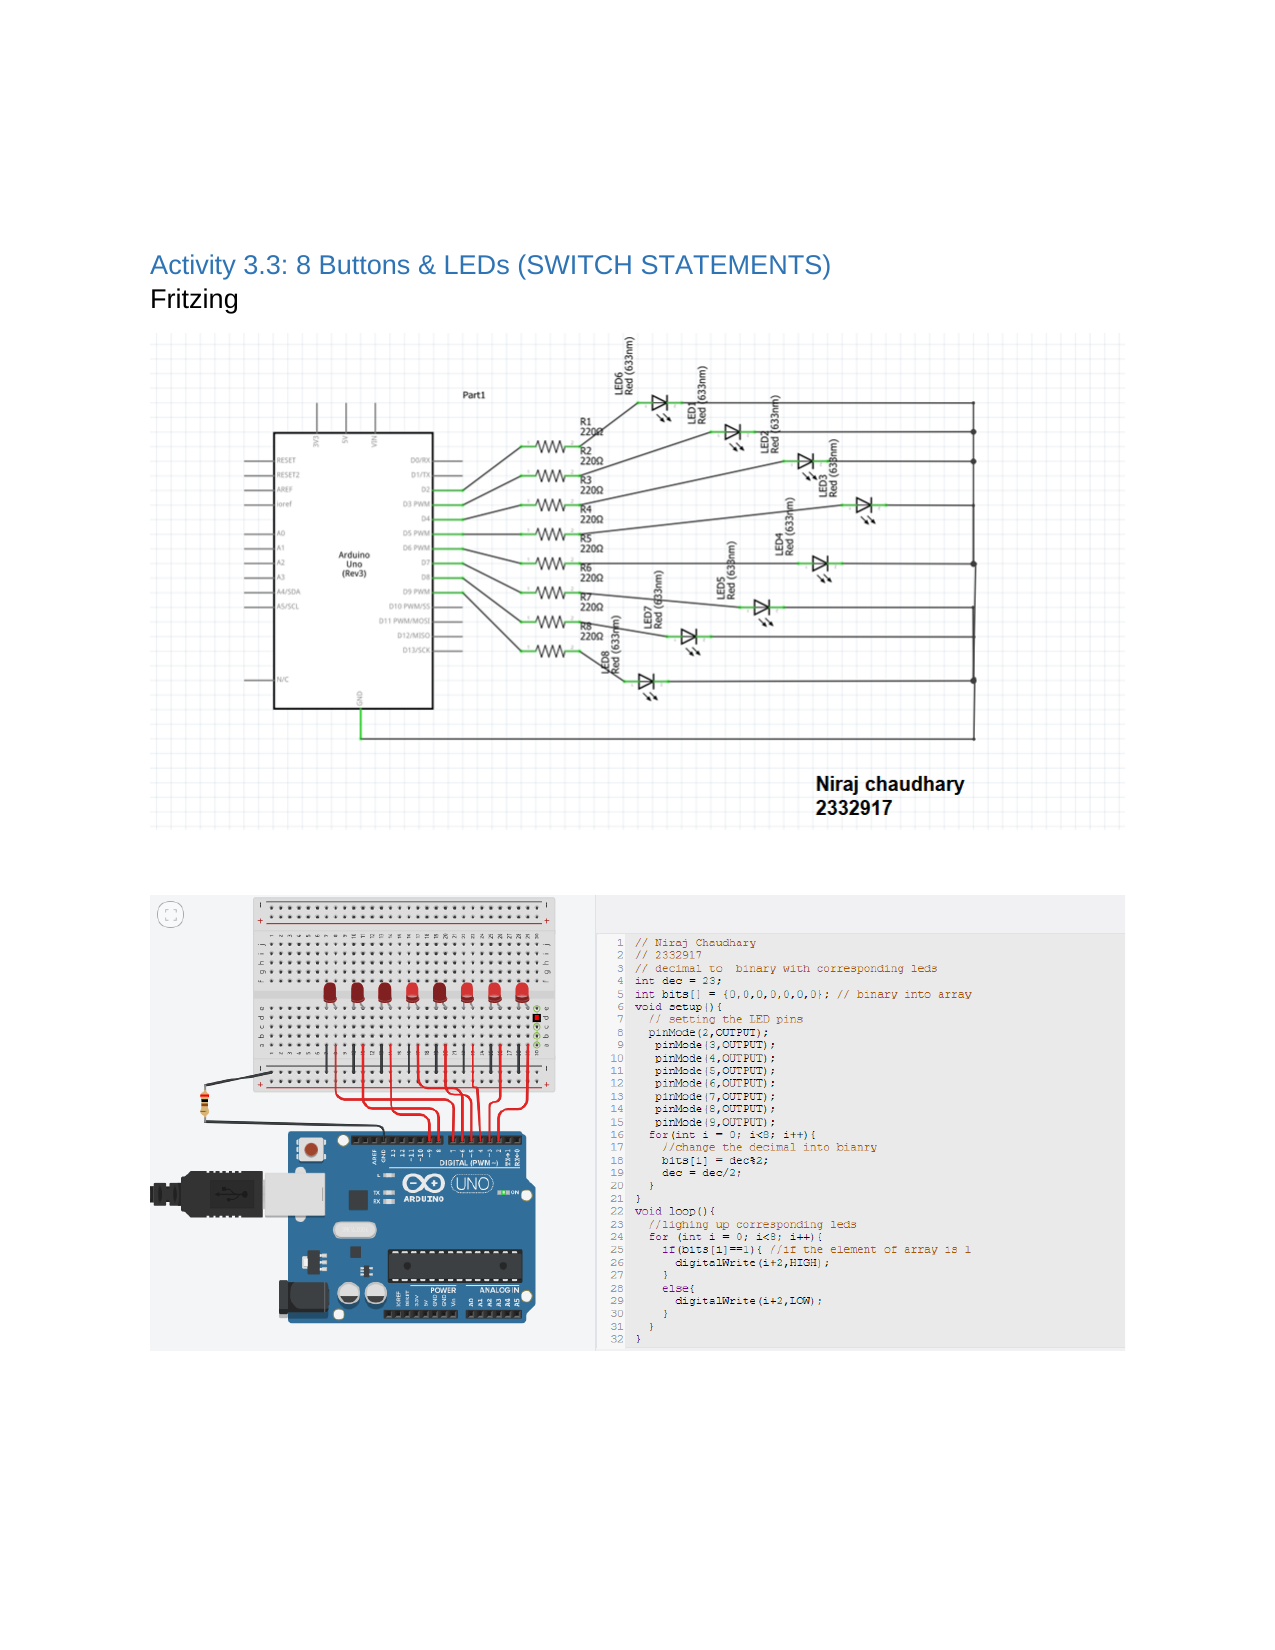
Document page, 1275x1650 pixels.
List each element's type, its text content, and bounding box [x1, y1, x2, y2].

text Fritzing [150, 283, 1125, 314]
picture [150, 333, 1125, 830]
subtitle Activity 3.3: 8 Buttons & LEDs (SWITCH STATEMENTS) [150, 249, 1125, 280]
picture [150, 895, 1125, 1351]
